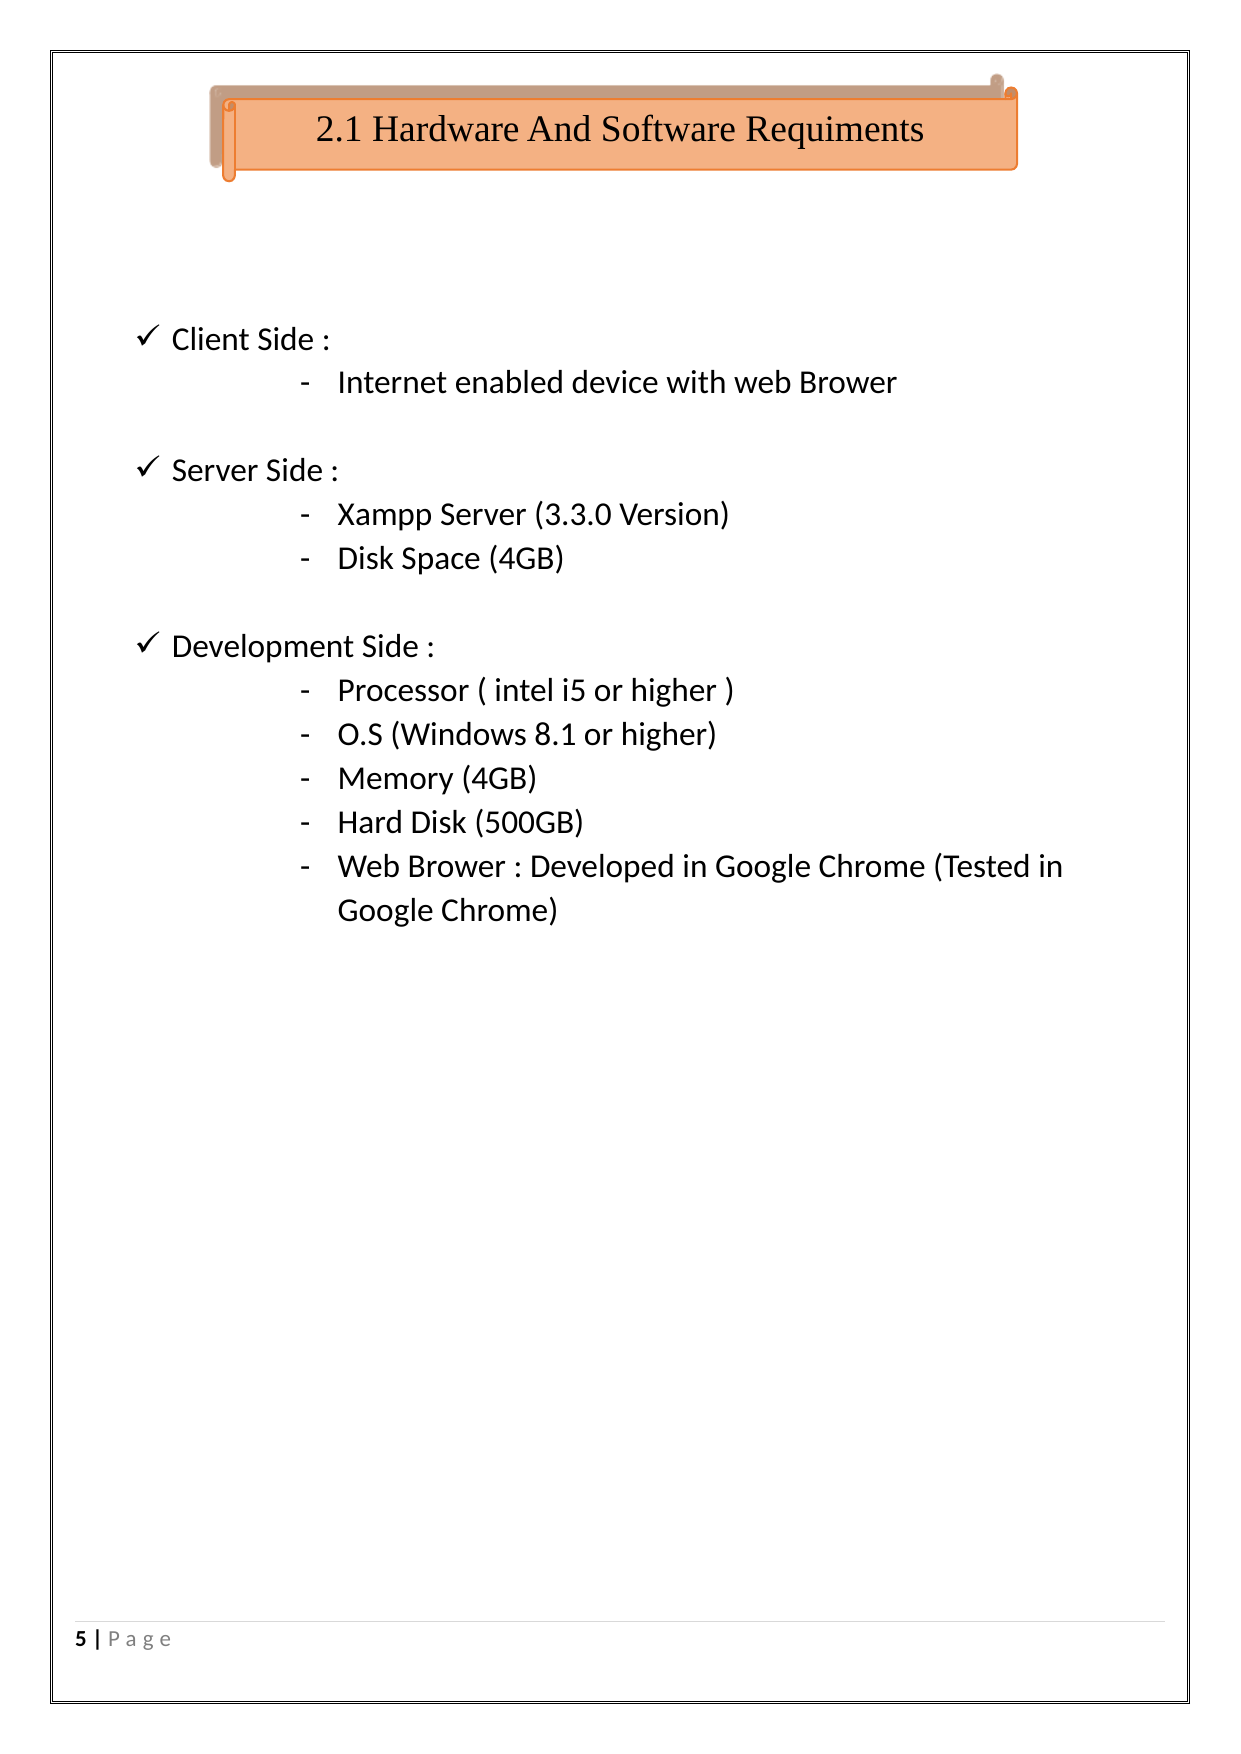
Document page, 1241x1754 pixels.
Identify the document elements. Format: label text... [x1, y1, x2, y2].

list Client Side : [134, 317, 1165, 358]
list Processor ( intel i5 or higher ) [300, 669, 1165, 710]
list Web Brower : Developed in Google Chrome (Tested in Google Chrome) [300, 845, 1165, 930]
list O.S (Windows 8.1 or higher) [300, 713, 1165, 754]
list Development Side : [134, 625, 1165, 666]
list Disk Space (4GB) [300, 537, 1165, 578]
list Xampp Server (3.3.0 Version) [300, 493, 1165, 534]
list Internet enabled device with web Brower [300, 361, 1165, 402]
list Server Side : [134, 449, 1165, 490]
list Memory (4GB) [300, 757, 1165, 798]
list Hard Disk (500GB) [300, 801, 1165, 842]
